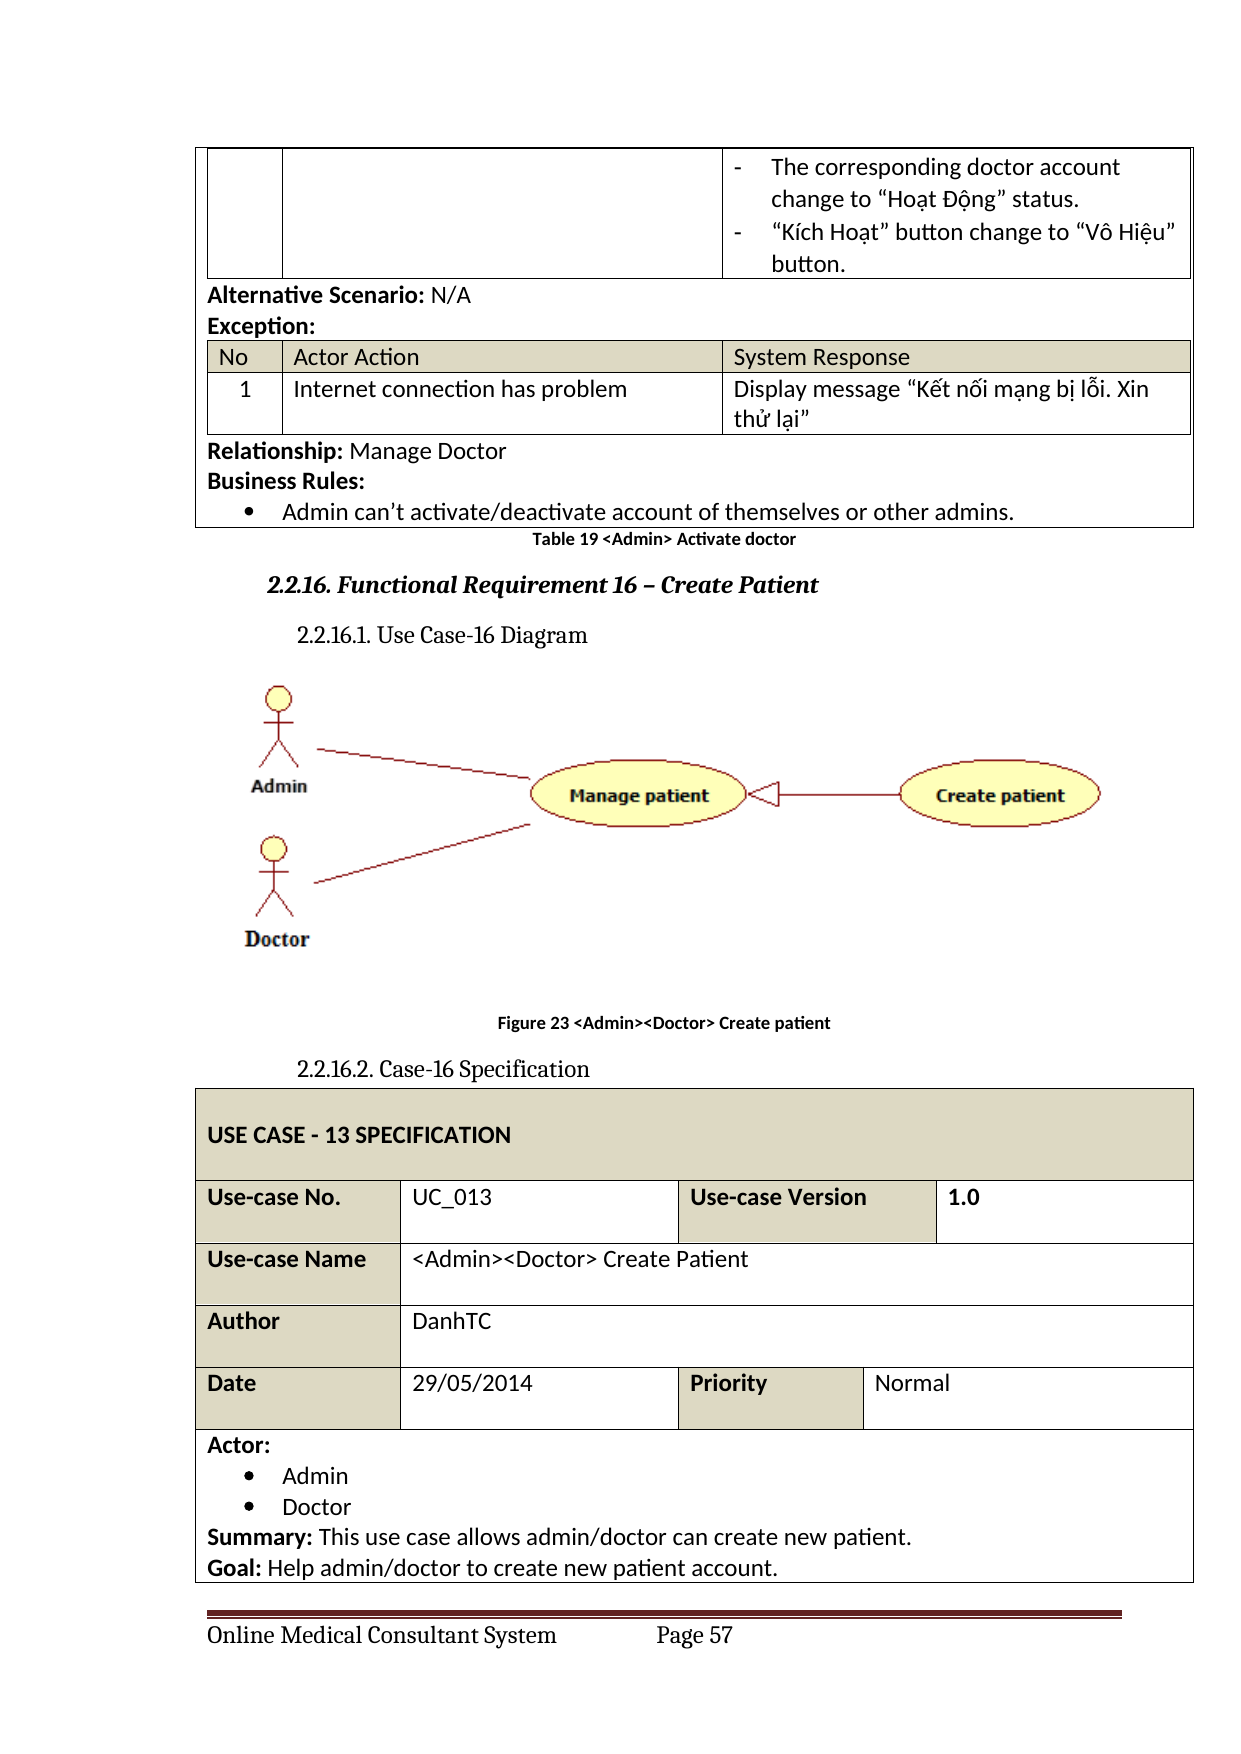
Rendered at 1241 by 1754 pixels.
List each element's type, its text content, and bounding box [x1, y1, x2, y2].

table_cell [196, 148, 1193, 527]
table_cell 29/05/2014 [401, 1368, 678, 1429]
text Figure 23 <Admin><Doctor> Create patient [207, 1011, 1122, 1034]
table_cell Date [196, 1368, 400, 1429]
table_cell Priority [679, 1368, 863, 1429]
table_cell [196, 1430, 1193, 1582]
table_cell Normal [864, 1368, 1193, 1429]
table_cell 1.0 [937, 1181, 1193, 1242]
table_cell Use-case Version [679, 1181, 936, 1242]
table_cell Use-case No. [196, 1181, 400, 1242]
text Table 19 <Admin> Activate doctor [207, 528, 1122, 551]
table_cell <Admin><Doctor> Create Patient [401, 1244, 1193, 1304]
subtitle Functional Requirement 16 – Create Patient [267, 571, 1122, 600]
subtitle Use Case-16 Diagram [282, 621, 1122, 650]
table_cell Use-case Name [196, 1244, 400, 1304]
table_cell DanhTC [401, 1306, 1193, 1367]
table_cell Author [196, 1306, 400, 1367]
table_cell UC_013 [401, 1181, 678, 1242]
table_header USE CASE - 13 SPECIFICATION [196, 1089, 1193, 1180]
picture [207, 653, 1134, 986]
subtitle Case-16 Specification [282, 1055, 1122, 1083]
